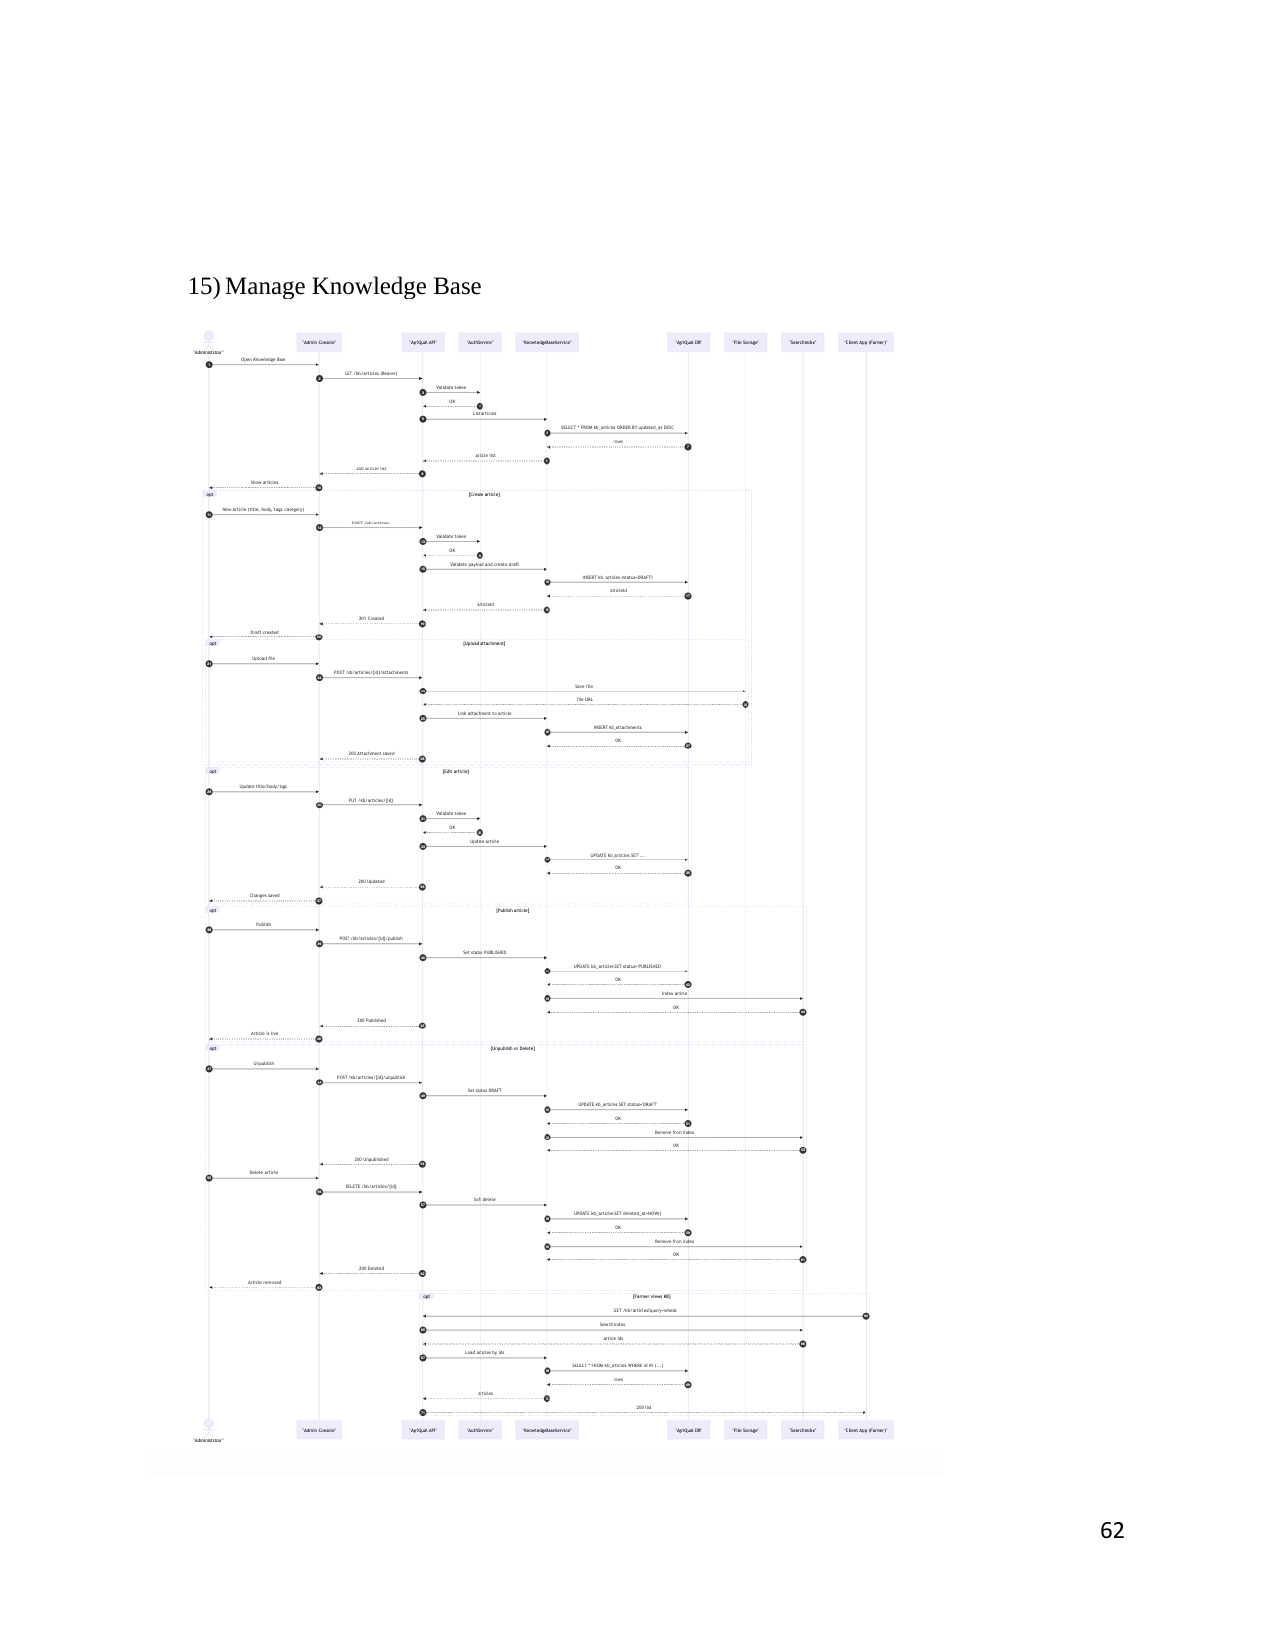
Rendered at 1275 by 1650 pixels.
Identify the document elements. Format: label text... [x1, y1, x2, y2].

picture [150, 299, 944, 1476]
subtitle Manage Knowledge Base [187, 271, 1125, 300]
